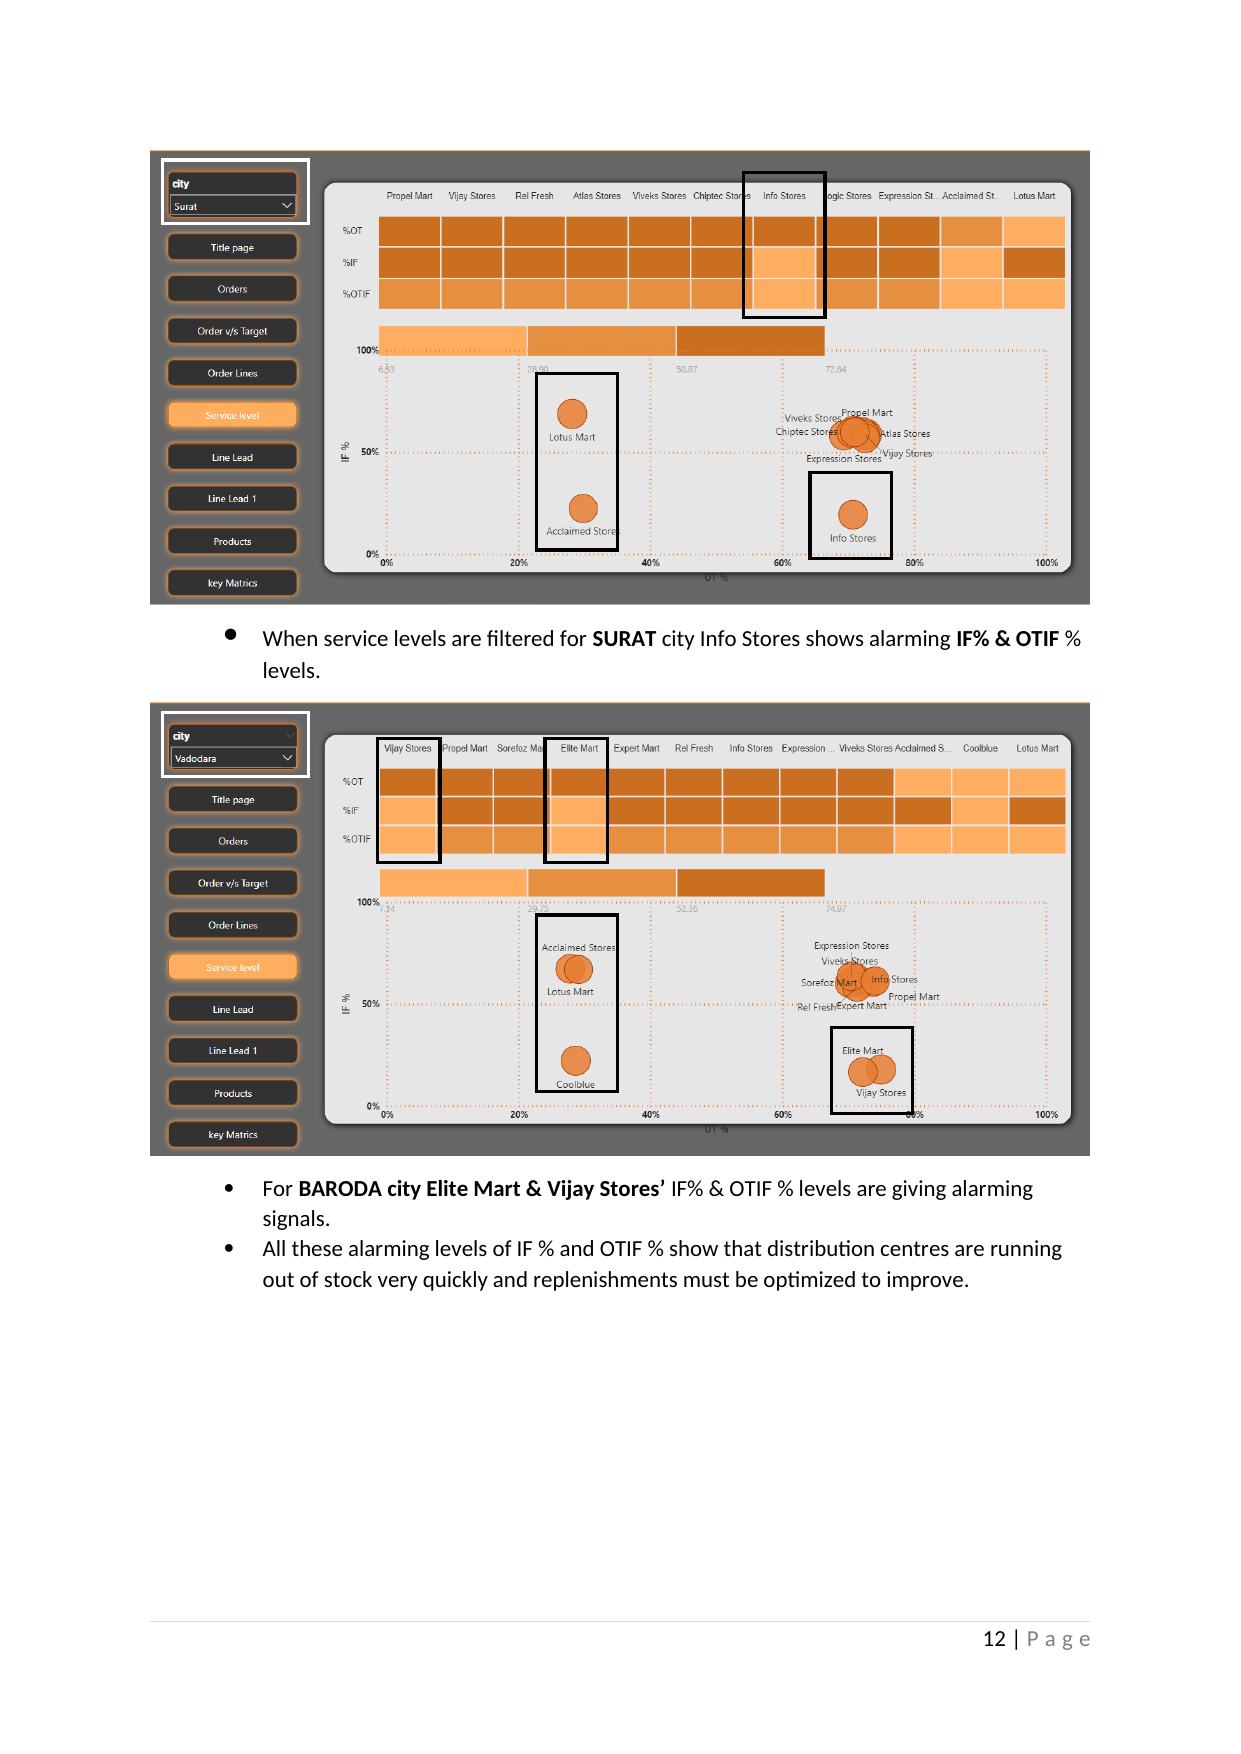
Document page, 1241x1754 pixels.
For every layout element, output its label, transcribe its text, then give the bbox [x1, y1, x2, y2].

list When service levels are filtered for SURAT city Info Stores shows alarming IF% & OTIF % levels. [225, 623, 1090, 684]
picture [150, 150, 1091, 605]
list All these alarming levels of IF % and OTIF % show that distribution centres are running out of stock very quickly and replenishments must be optimized to improve. [225, 1234, 1090, 1293]
picture [150, 702, 1091, 1156]
list For BARODA city Elite Mart & Vijay Stores’ IF% & OTIF % levels are giving alarming signals. [225, 1174, 1090, 1232]
